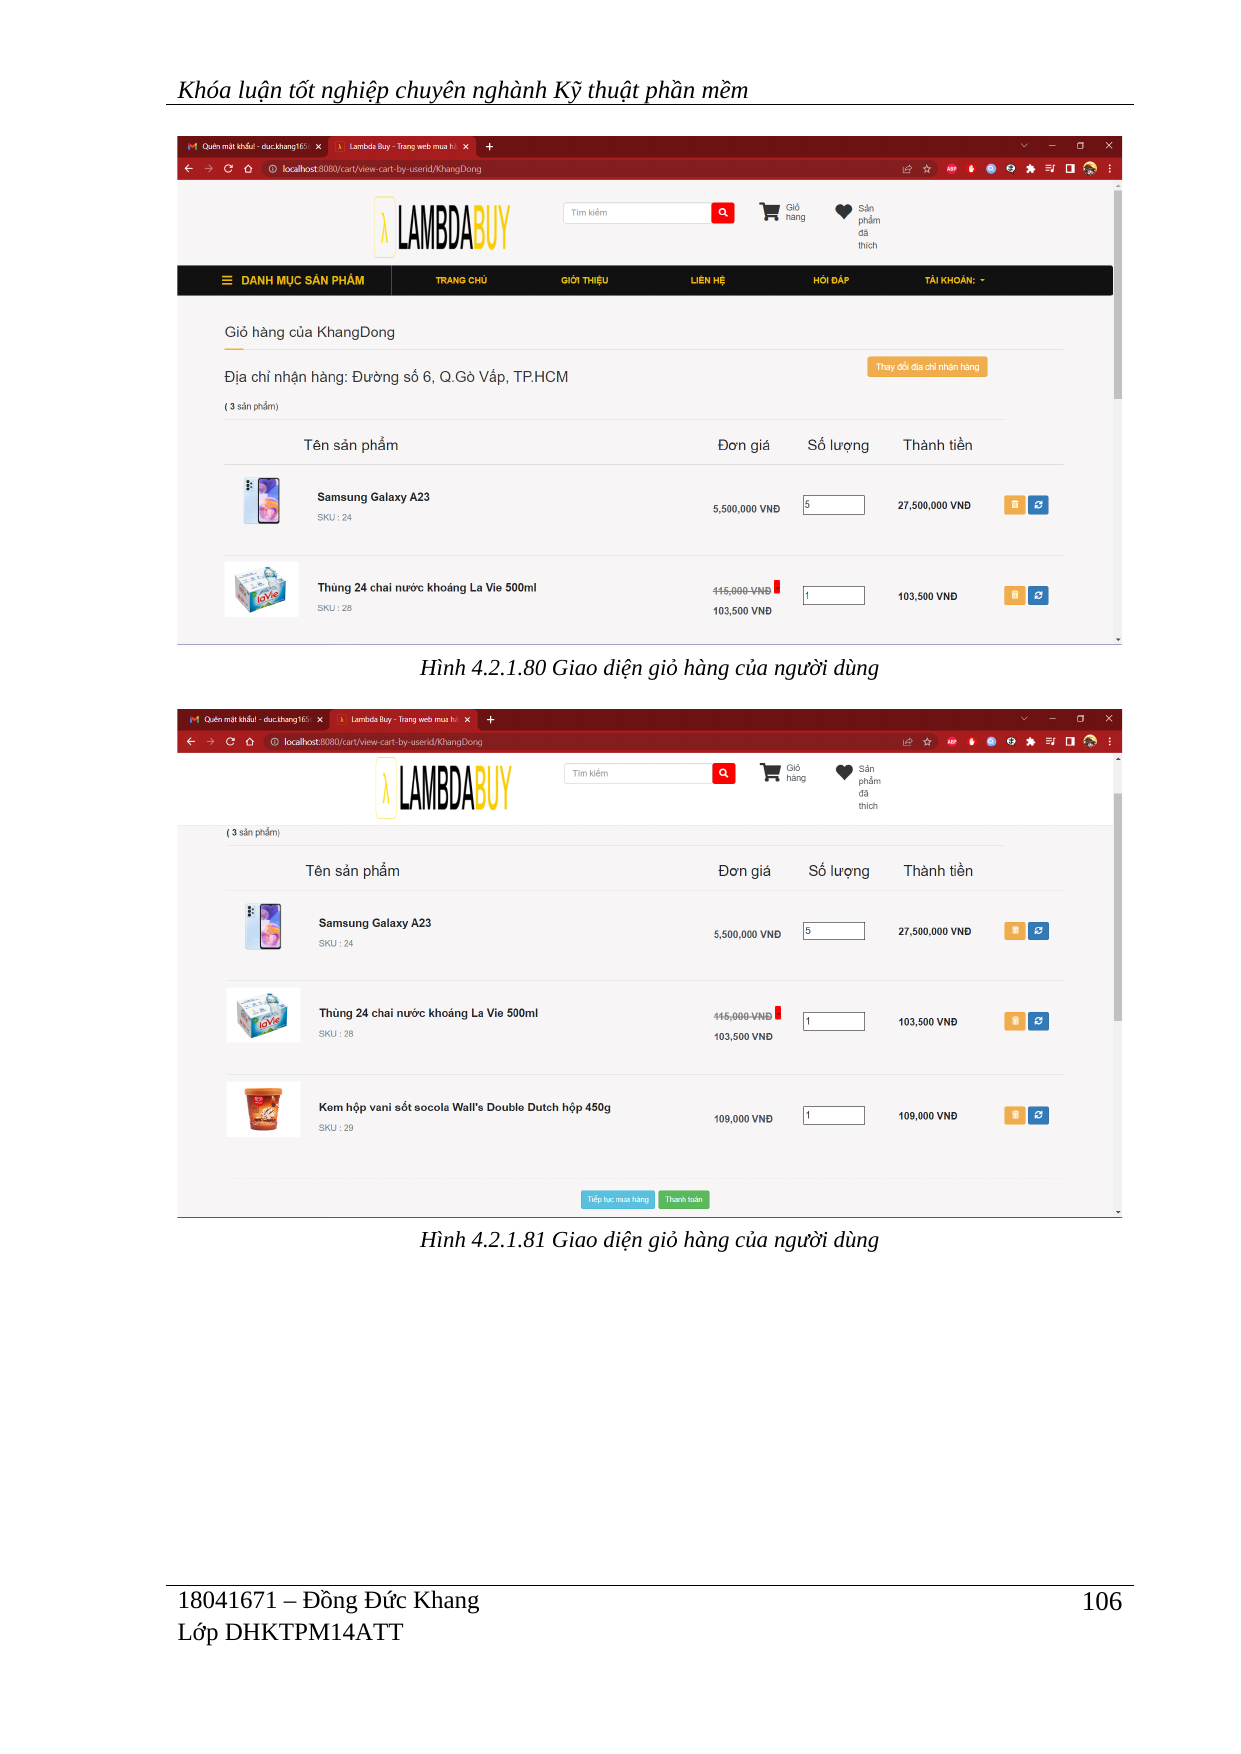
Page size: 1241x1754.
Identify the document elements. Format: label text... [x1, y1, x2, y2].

picture [177, 136, 1123, 645]
picture [177, 709, 1123, 1218]
